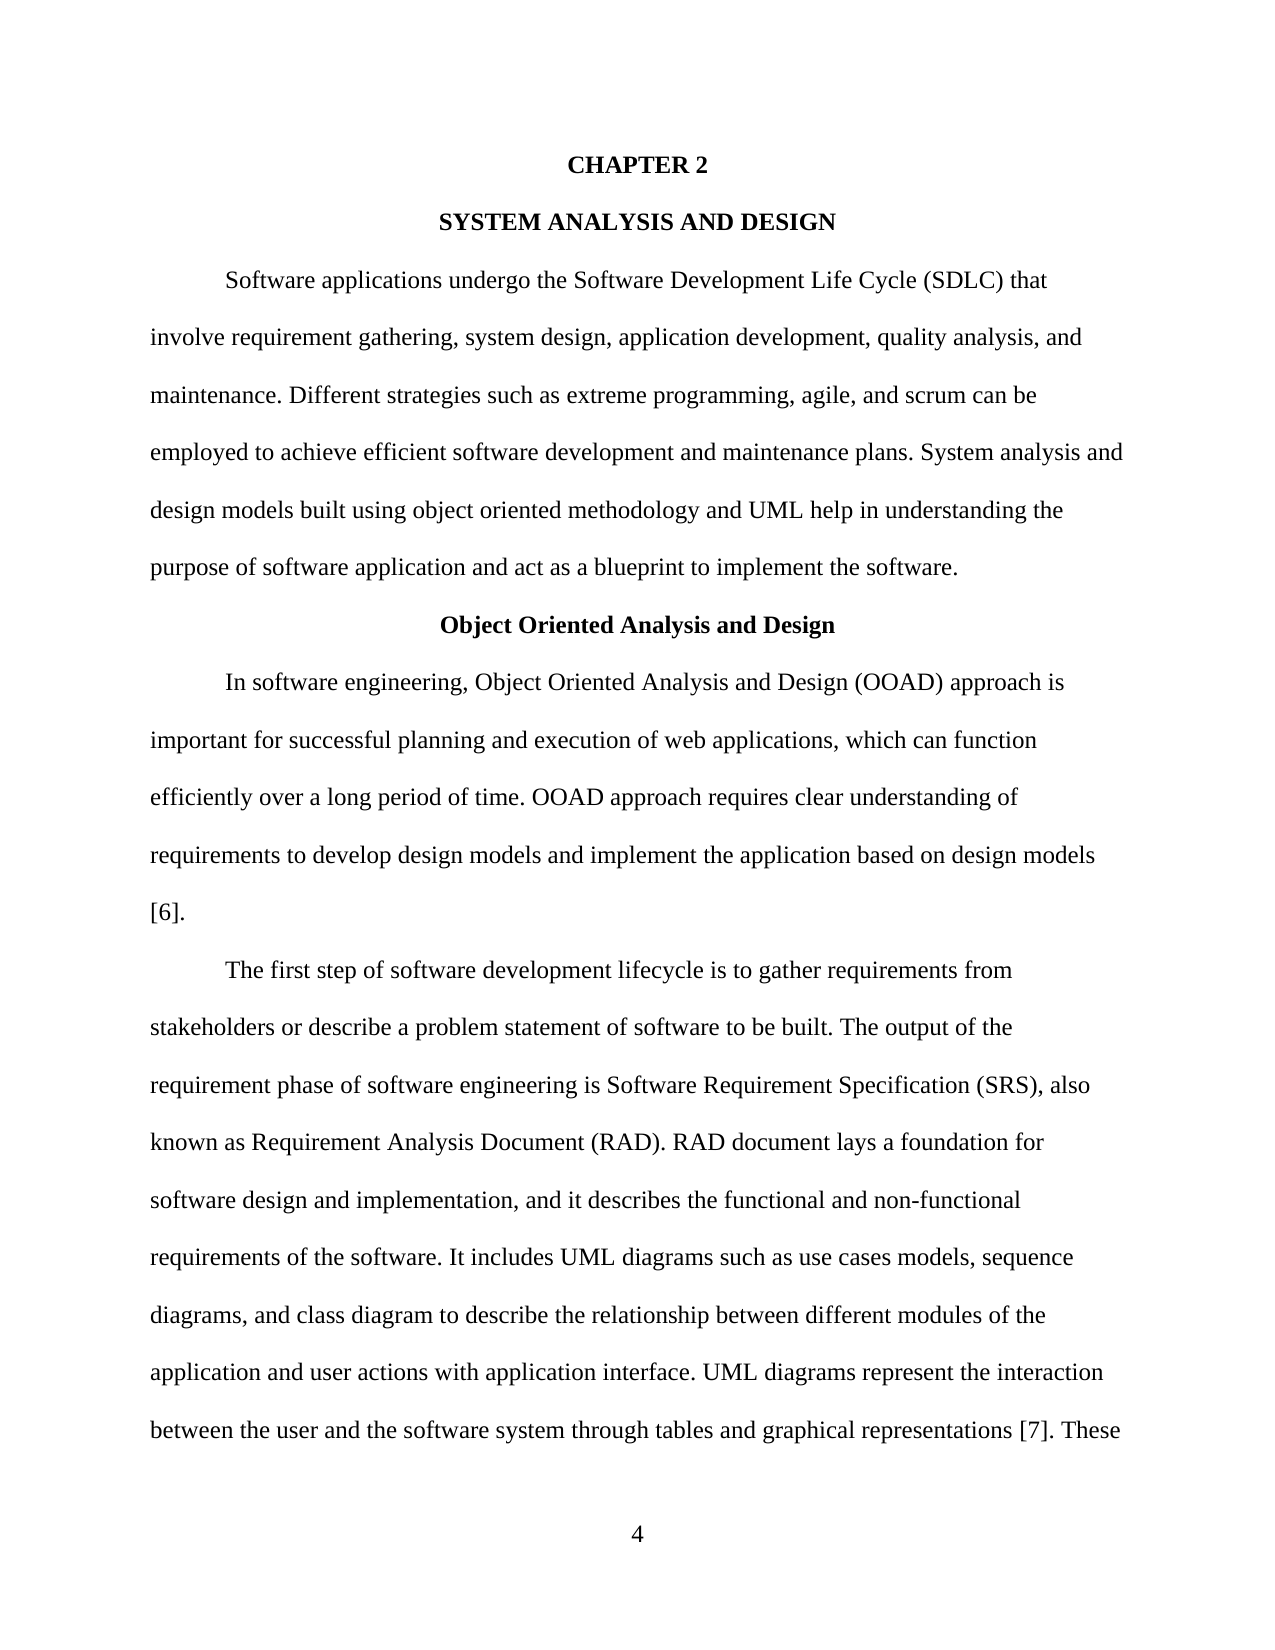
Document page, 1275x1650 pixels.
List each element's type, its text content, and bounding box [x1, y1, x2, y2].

text In software engineering, Object Oriented Analysis and Design (OOAD) approach is important for successful planning and execution of web applications, which can function efficiently over a long period of time. OOAD approach requires clear understanding of requirements to develop design models and implement the application based on design models [6]. [150, 667, 1125, 926]
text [150, 955, 1125, 1444]
text Object Oriented Analysis and Design [150, 610, 1125, 639]
text CHAPTER 2 [150, 150, 1125, 179]
text SYSTEM ANALYSIS AND DESIGN [150, 207, 1125, 236]
text Software applications undergo the Software Development Life Cycle (SDLC) that involve requirement gathering, system design, application development, quality analysis, and maintenance. Different strategies such as extreme programming, agile, and scrum can be employed to achieve efficient software development and maintenance plans. System analysis and design models built using object oriented methodology and UML help in understanding the purpose of software application and act as a blueprint to implement the software. [150, 265, 1125, 581]
